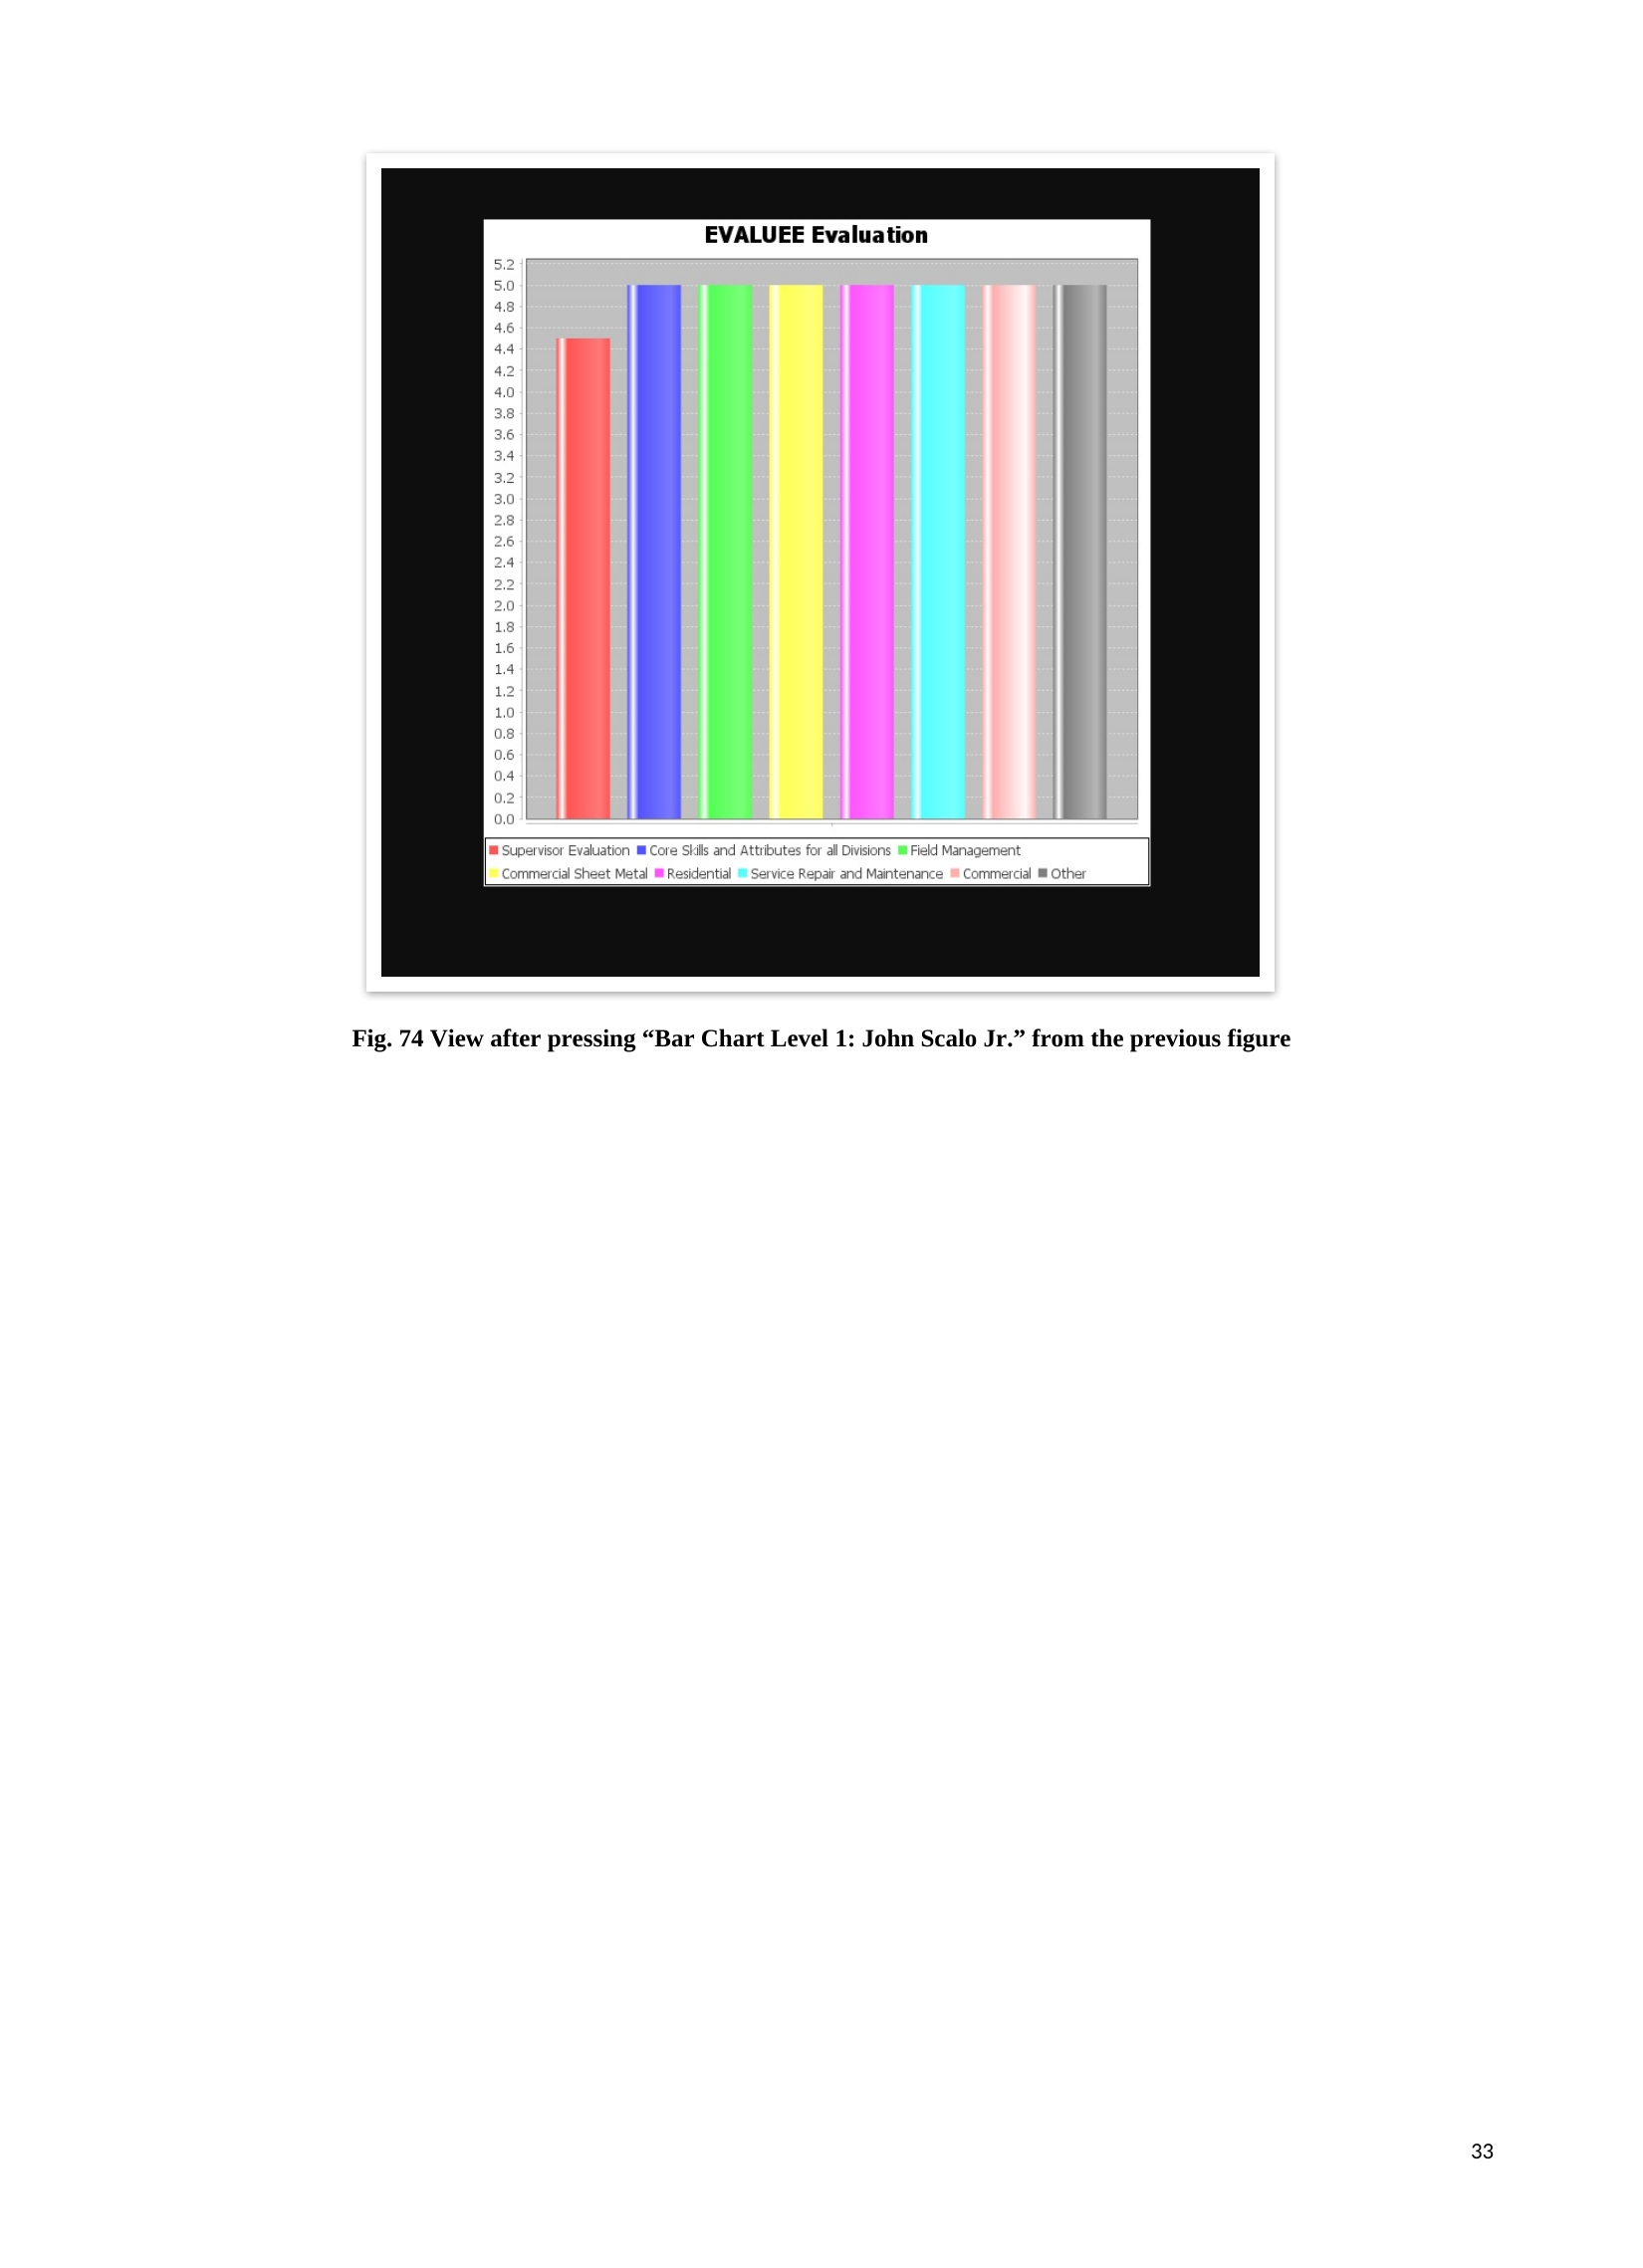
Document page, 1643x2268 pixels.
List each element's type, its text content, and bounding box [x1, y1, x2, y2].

text Fig. 74 View after pressing “Bar Chart Level 1: John Scalo Jr.” from the previous figure [149, 1023, 1494, 1052]
picture [381, 168, 1260, 977]
